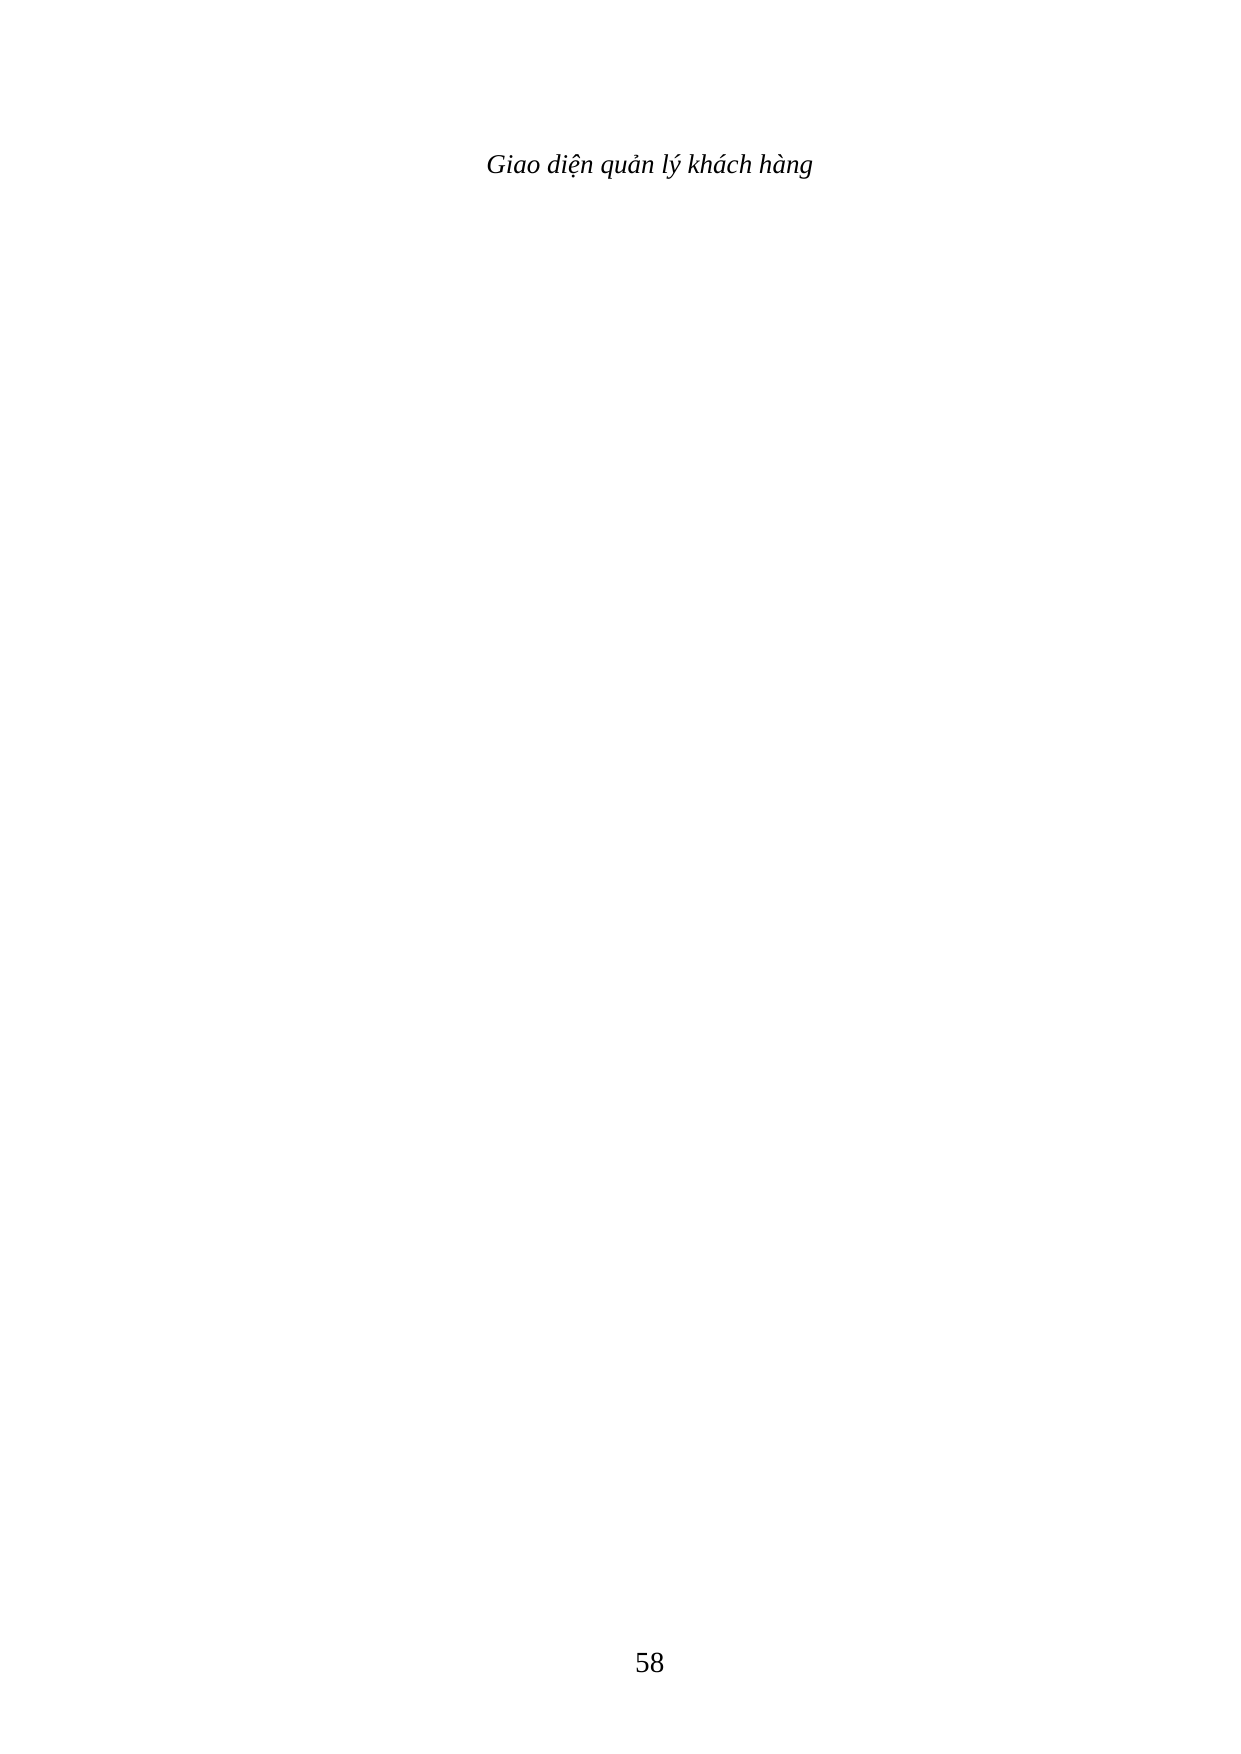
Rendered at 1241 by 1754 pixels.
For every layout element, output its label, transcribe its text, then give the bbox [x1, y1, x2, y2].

text Giao diện quản lý khách hàng [207, 148, 1092, 179]
